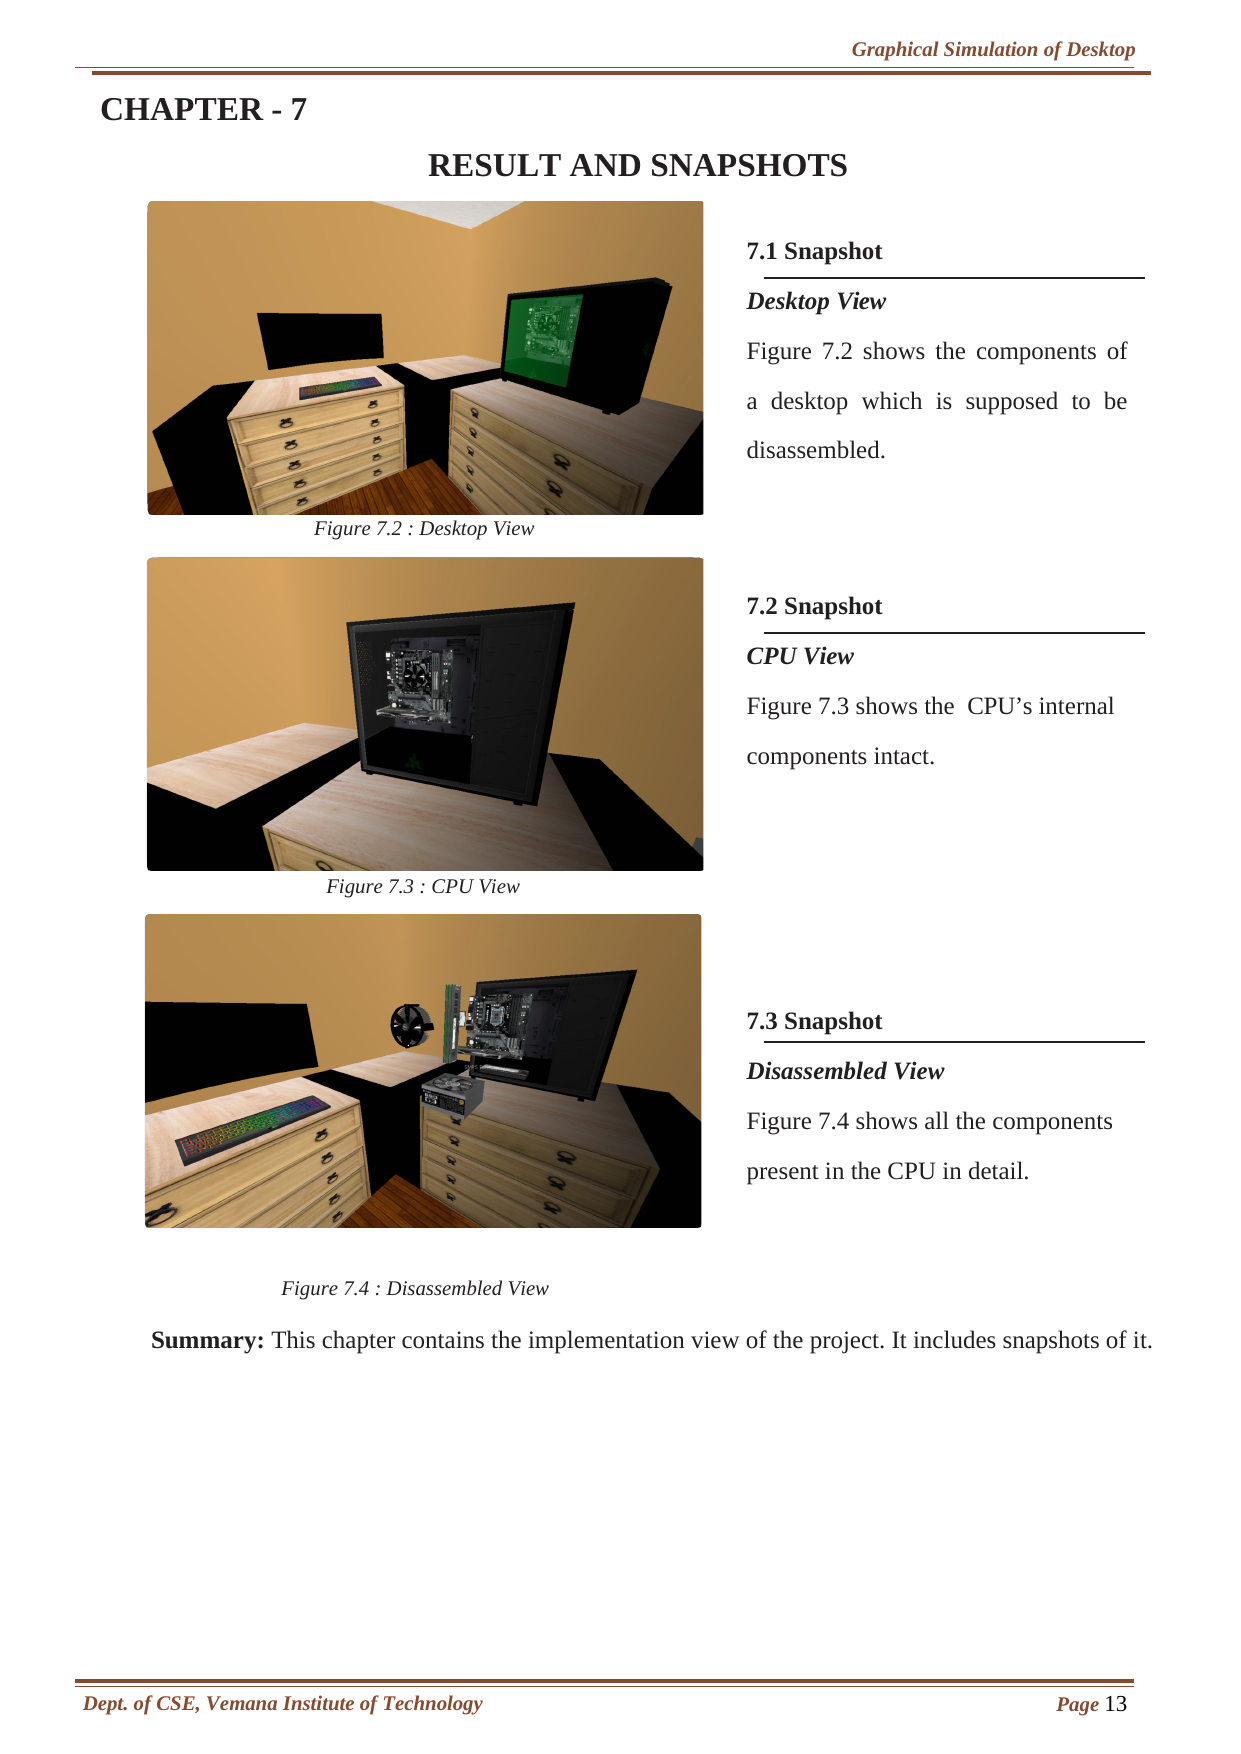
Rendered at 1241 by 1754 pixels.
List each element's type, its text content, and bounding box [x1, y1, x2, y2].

text Figure 7.3 shows the CPU’s internal [746, 691, 1186, 720]
subtitle Snapshot [746, 591, 1186, 620]
subtitle Disassembled View [746, 1056, 1186, 1085]
subtitle CPU View [746, 641, 1186, 670]
text Figure 7.3 : CPU View [326, 874, 701, 898]
text Figure 7.2 : Desktop View [314, 516, 701, 540]
text components intact. [746, 741, 1186, 770]
picture [146, 557, 704, 871]
text Figure 7.4 shows all the components [746, 1106, 1186, 1135]
subtitle Snapshot [746, 236, 1186, 265]
text present in the CPU in detail. [746, 1156, 1186, 1185]
subtitle Snapshot [746, 1006, 1186, 1035]
subtitle Desktop View [746, 286, 1186, 315]
text Summary: This chapter contains the implementation view of the project. It includes snapshots of it. [151, 1325, 1186, 1353]
text Figure 7.4 : Disassembled View [281, 1276, 1186, 1300]
picture [147, 201, 704, 515]
text RESULT AND SNAPSHOTS [428, 145, 1186, 183]
subtitle CHAPTER - 7 [100, 89, 311, 127]
text Figure 7.2 shows the components of a desktop which is supposed to be disassembled. [746, 336, 1128, 464]
picture [144, 914, 702, 1228]
